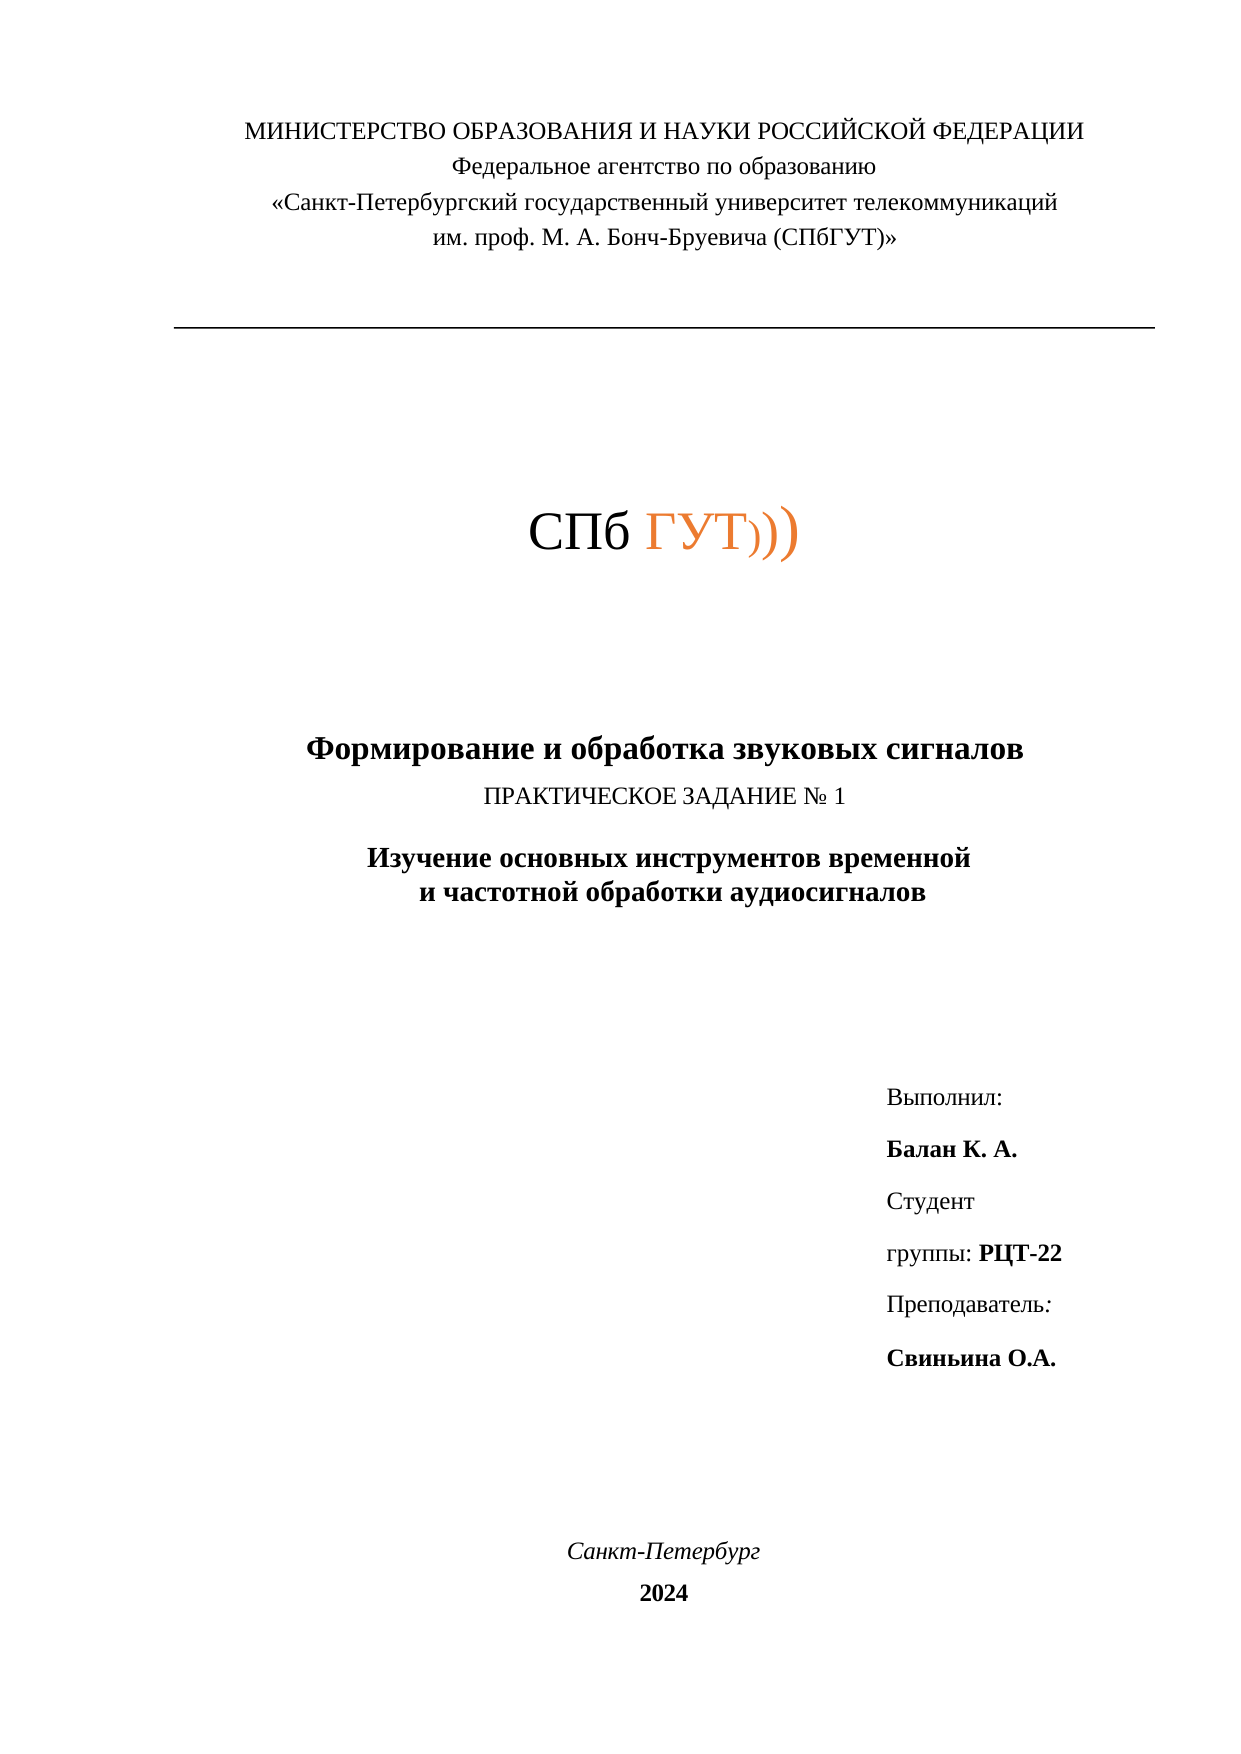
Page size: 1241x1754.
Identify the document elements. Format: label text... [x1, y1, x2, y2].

text Федеральное агентство по образованию [452, 151, 1230, 180]
text ПРАКТИЧЕСКОЕ ЗАДАНИЕ № 1 [153, 781, 1176, 810]
text и частотной обработки аудиосигналов [108, 874, 1230, 908]
text Санкт-Петербург [153, 1536, 1176, 1564]
text Изучение основных инструментов временной [108, 841, 1230, 874]
text Выполнил: Балан К. А. Студент группы: РЦТ-22 [886, 1082, 1066, 1267]
text МИНИСТЕРСТВО ОБРАЗОВАНИЯ И НАУКИ РОССИЙСКОЙ ФЕДЕРАЦИИ [152, 116, 1176, 144]
text Преподаватель: [886, 1290, 1230, 1318]
text «Санкт-Петербургский государственный университет телекоммуникаций им. проф. М. А. Бонч-Бруевича (СПбГУТ)» [271, 187, 1099, 251]
subtitle Свиньина О.А. [886, 1343, 1230, 1371]
text Формирование и обработка звуковых сигналов [153, 728, 1176, 766]
title СПб ГУТ))) [152, 491, 1176, 563]
